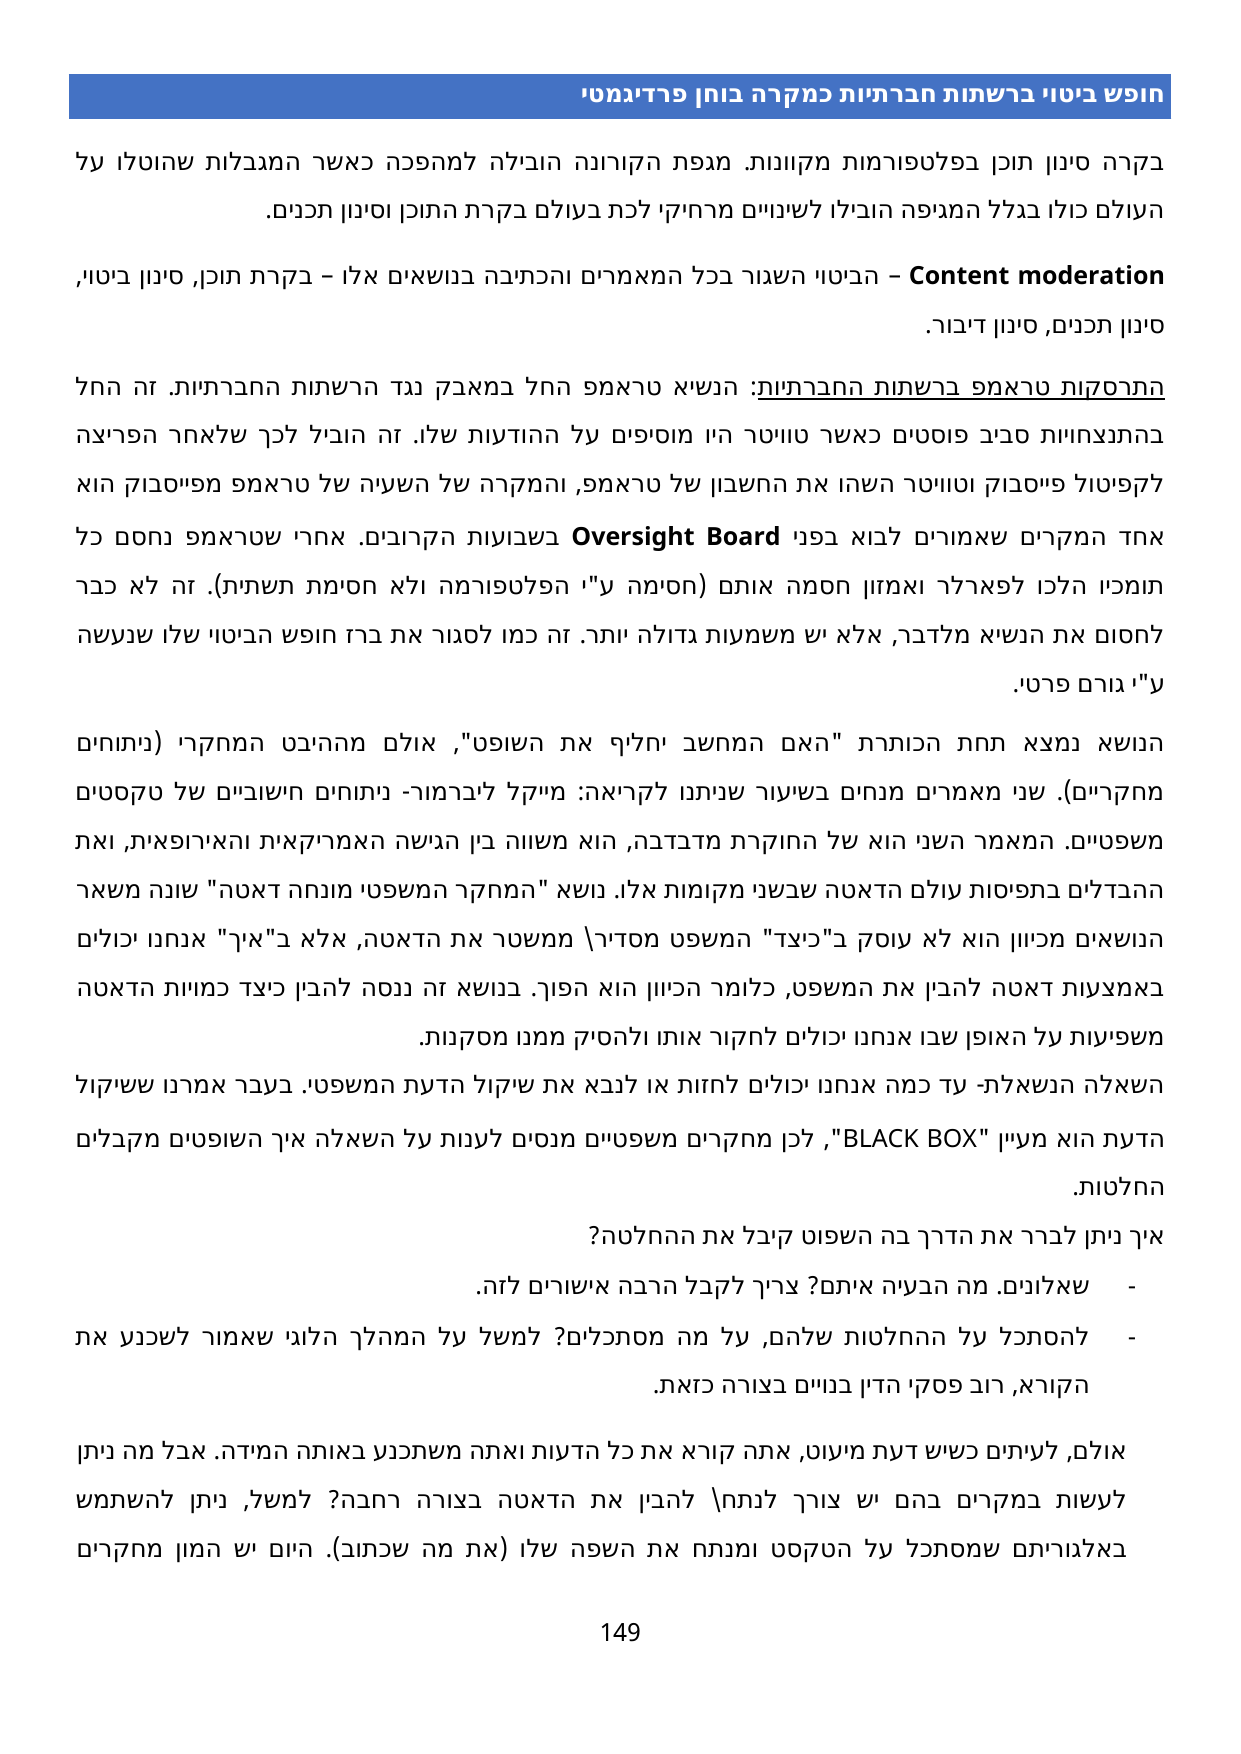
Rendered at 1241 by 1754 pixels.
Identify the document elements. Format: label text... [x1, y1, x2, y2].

list להסתכל על ההחלטות שלהם, על מה מסתכלים? למשל על המהלך הלוגי שאמור לשכנע את הקורא, רוב פסקי הדין בנויים בצורה כזאת. [75, 1322, 1128, 1404]
text השאלה הנשאלת- עד כמה אנחנו יכולים לחזות או לנבא את שיקול הדעת המשפטי. בעבר אמרנו ששיקול הדעת הוא מעיין "BLACK BOX", לכן מחקרים משפטיים מנסים לענות על השאלה איך השופטים מקבלים החלטות. [75, 1071, 1165, 1206]
text הנושא נמצא תחת הכותרת "האם המחשב יחליף את השופט", אולם מההיבט המחקרי (ניתוחים מחקריים). שני מאמרים מנחים בשיעור שניתנו לקריאה: מייקל ליברמור- ניתוחים חישוביים של טקסטים משפטיים. המאמר השני הוא של החוקרת מדבדבה, הוא משווה בין הגישה האמריקאית והאירופאית, ואת ההבדלים בתפיסות עולם הדאטה שבשני מקומות אלו. נושא "המחקר המשפטי מונחה דאטה" שונה משאר הנושאים מכיוון הוא לא עוסק ב"כיצד" המשפט מסדיר\ ממשטר את הדאטה, אלא ב"איך" אנחנו יכולים באמצעות דאטה להבין את המשפט, כלומר הכיוון הוא הפוך. בנושא זה ננסה להבין כיצד כמויות הדאטה משפיעות על האופן שבו אנחנו יכולים לחקור אותו ולהסיק ממנו מסקנות. [75, 729, 1165, 1055]
list שאלונים. מה הבעיה איתם? צריך לקבל הרבה אישורים לזה. [75, 1271, 1128, 1305]
text איך ניתן לברר את הדרך בה השפוט קיבל את ההחלטה? [75, 1222, 1165, 1255]
text אולם, לעיתים כשיש דעת מיעוט, אתה קורא את כל הדעות ואתה משתכנע באותה המידה. אבל מה ניתן לעשות במקרים בהם יש צורך לנתח\ להבין את הדאטה בצורה רחבה? למשל, ניתן להשתמש באלגוריתם שמסתכל על הטקסט ומנתח את השפה שלו (את מה שכתוב). היום יש המון מחקרים בנושא, הם עוזרים לנו להבין בצורה מעמיקה את עולם המשפט כמו שהוא היום, מכיוון שהם מצליחים לזהות דפוסים חוזרים בדאטה העכשווית. [75, 1437, 1128, 1567]
